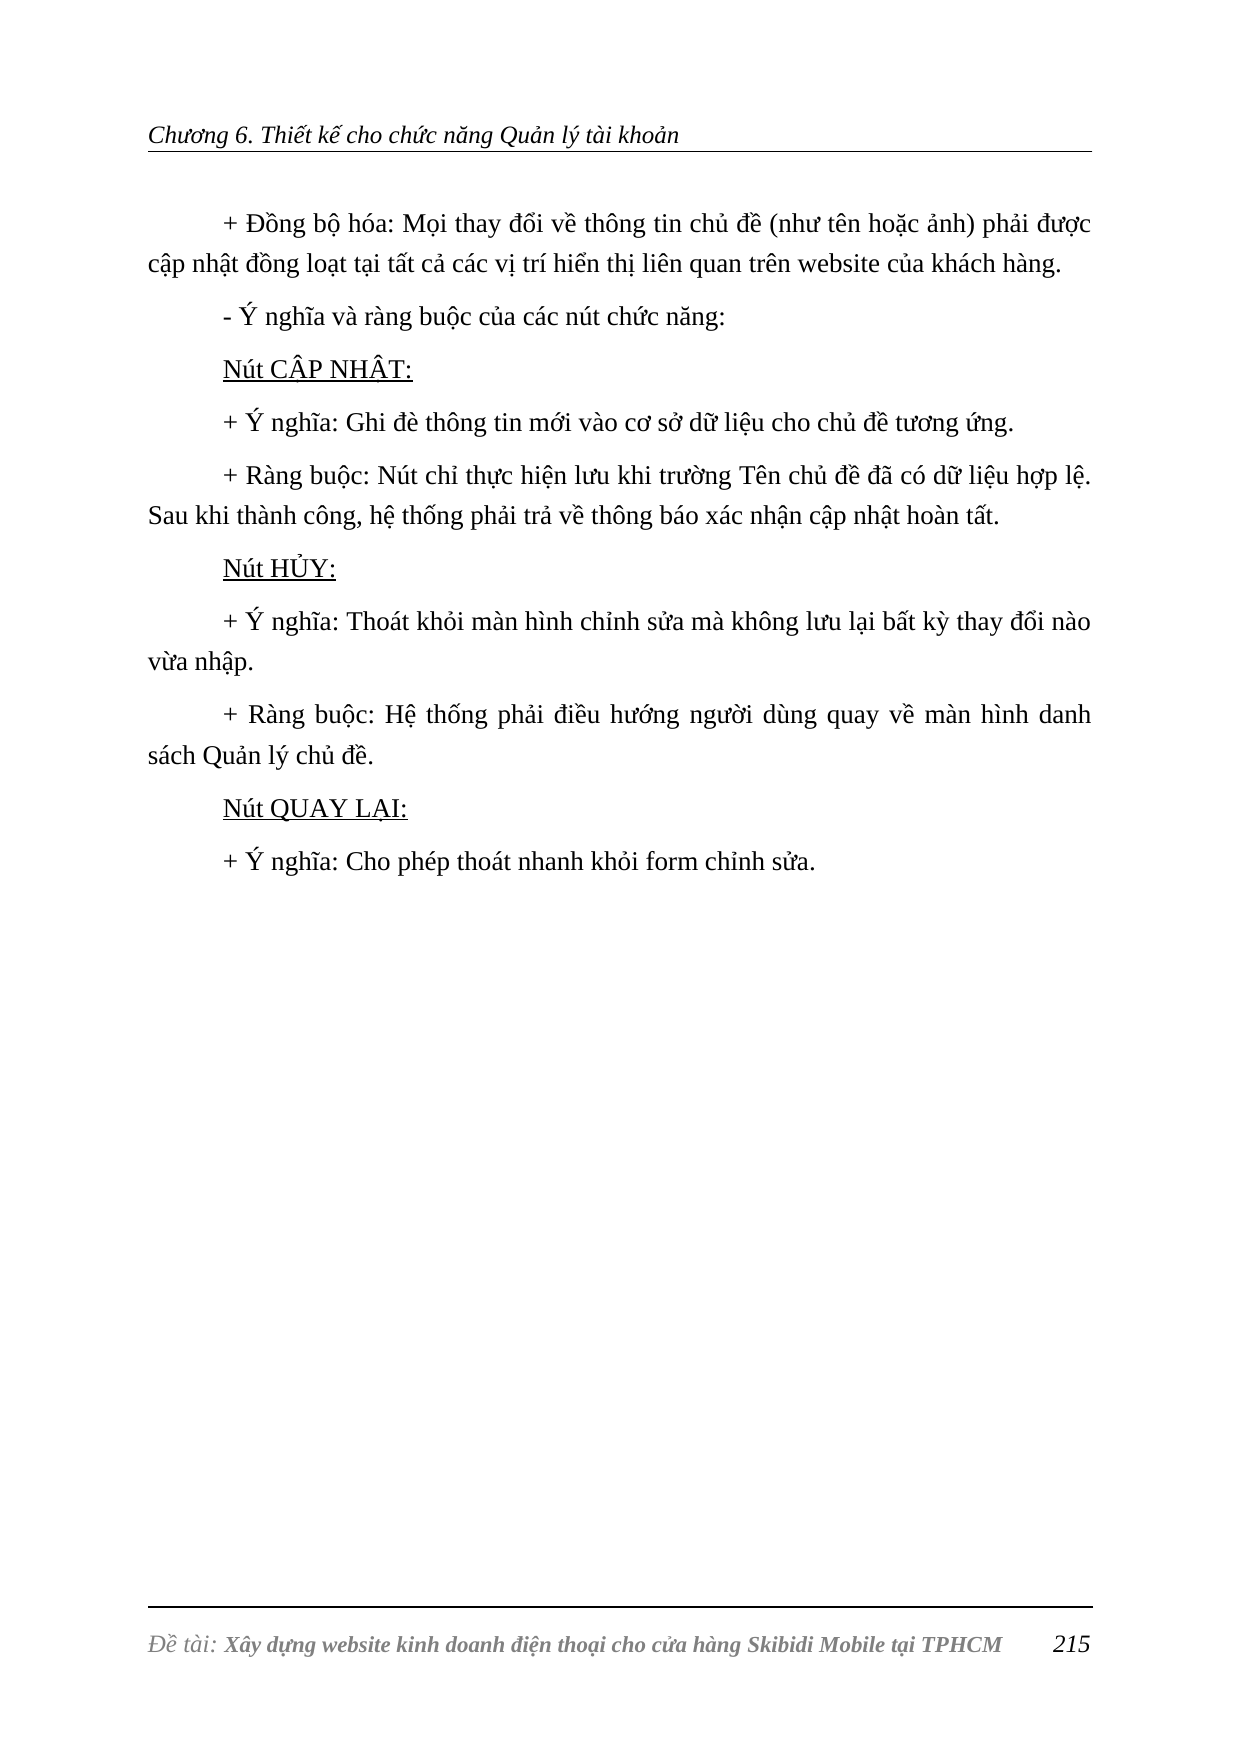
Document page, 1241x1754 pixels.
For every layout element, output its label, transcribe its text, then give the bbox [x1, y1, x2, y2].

text + Ý nghĩa: Thoát khỏi màn hình chỉnh sửa mà không lưu lại bất kỳ thay đổi nào vừa nhập. [148, 605, 1092, 677]
text Nút CẬP NHẬT: [148, 353, 1092, 384]
text + Ý nghĩa: Ghi đè thông tin mới vào cơ sở dữ liệu cho chủ đề tương ứng. [148, 406, 1092, 437]
text - Ý nghĩa và ràng buộc của các nút chức năng: [148, 300, 1092, 331]
text + Ràng buộc: Hệ thống phải điều hướng người dùng quay về màn hình danh sách Quản lý chủ đề. [148, 698, 1092, 770]
text Nút HỦY: [148, 552, 1092, 583]
text + Ý nghĩa: Cho phép thoát nhanh khỏi form chỉnh sửa. [148, 845, 1092, 876]
text Nút QUAY LẠI: [148, 792, 1092, 823]
text + Đồng bộ hóa: Mọi thay đổi về thông tin chủ đề (như tên hoặc ảnh) phải được cập nhật đồng loạt tại tất cả các vị trí hiển thị liên quan trên website của khách hàng. [148, 207, 1092, 278]
text + Ràng buộc: Nút chỉ thực hiện lưu khi trường Tên chủ đề đã có dữ liệu hợp lệ. Sau khi thành công, hệ thống phải trả về thông báo xác nhận cập nhật hoàn tất. [148, 459, 1092, 530]
